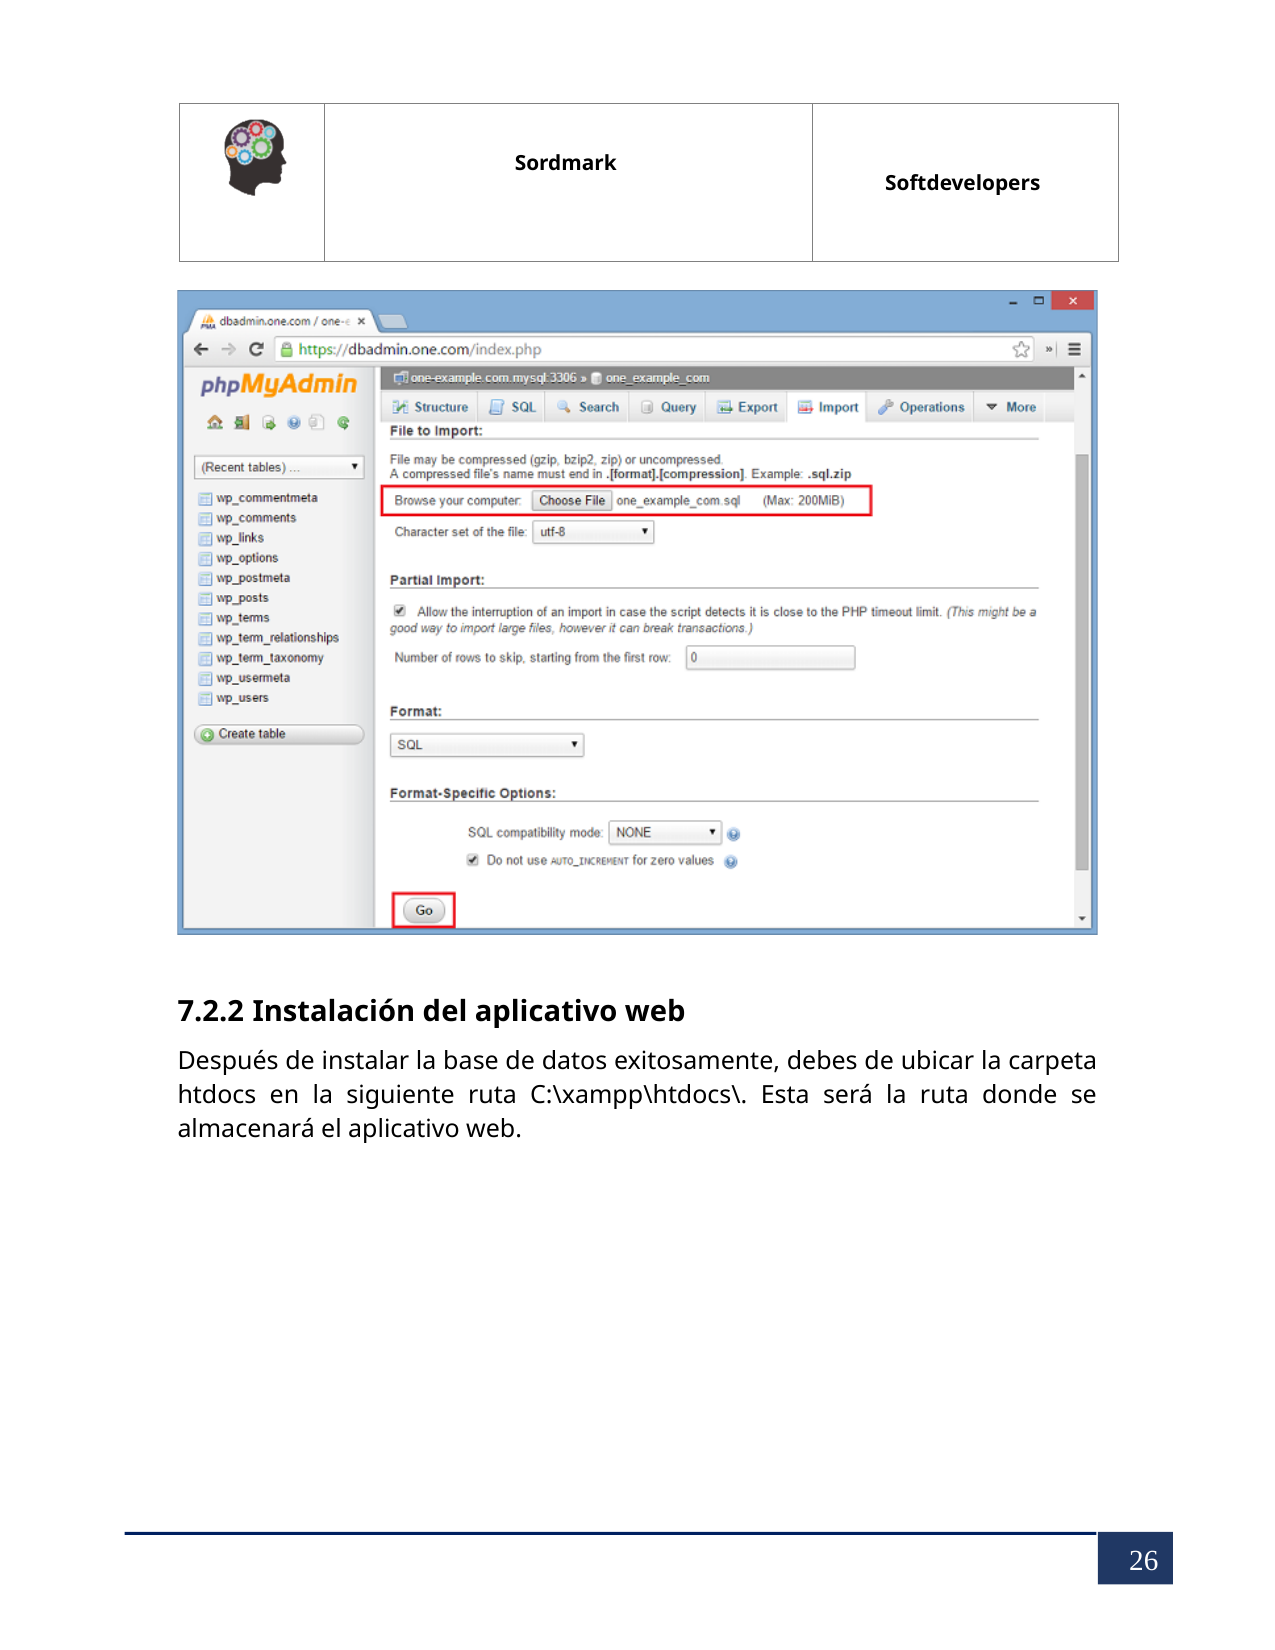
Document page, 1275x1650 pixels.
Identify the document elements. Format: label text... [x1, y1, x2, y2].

picture [177, 290, 1098, 935]
picture [188, 106, 315, 199]
subtitle Instalación del aplicativo web [177, 991, 1098, 1030]
text Después de instalar la base de datos exitosamente, debes de ubicar la carpeta htdocs en la siguiente ruta C:\xampp\htdocs\. Esta será la ruta donde se almacenará el aplicativo web. [177, 1043, 1098, 1145]
